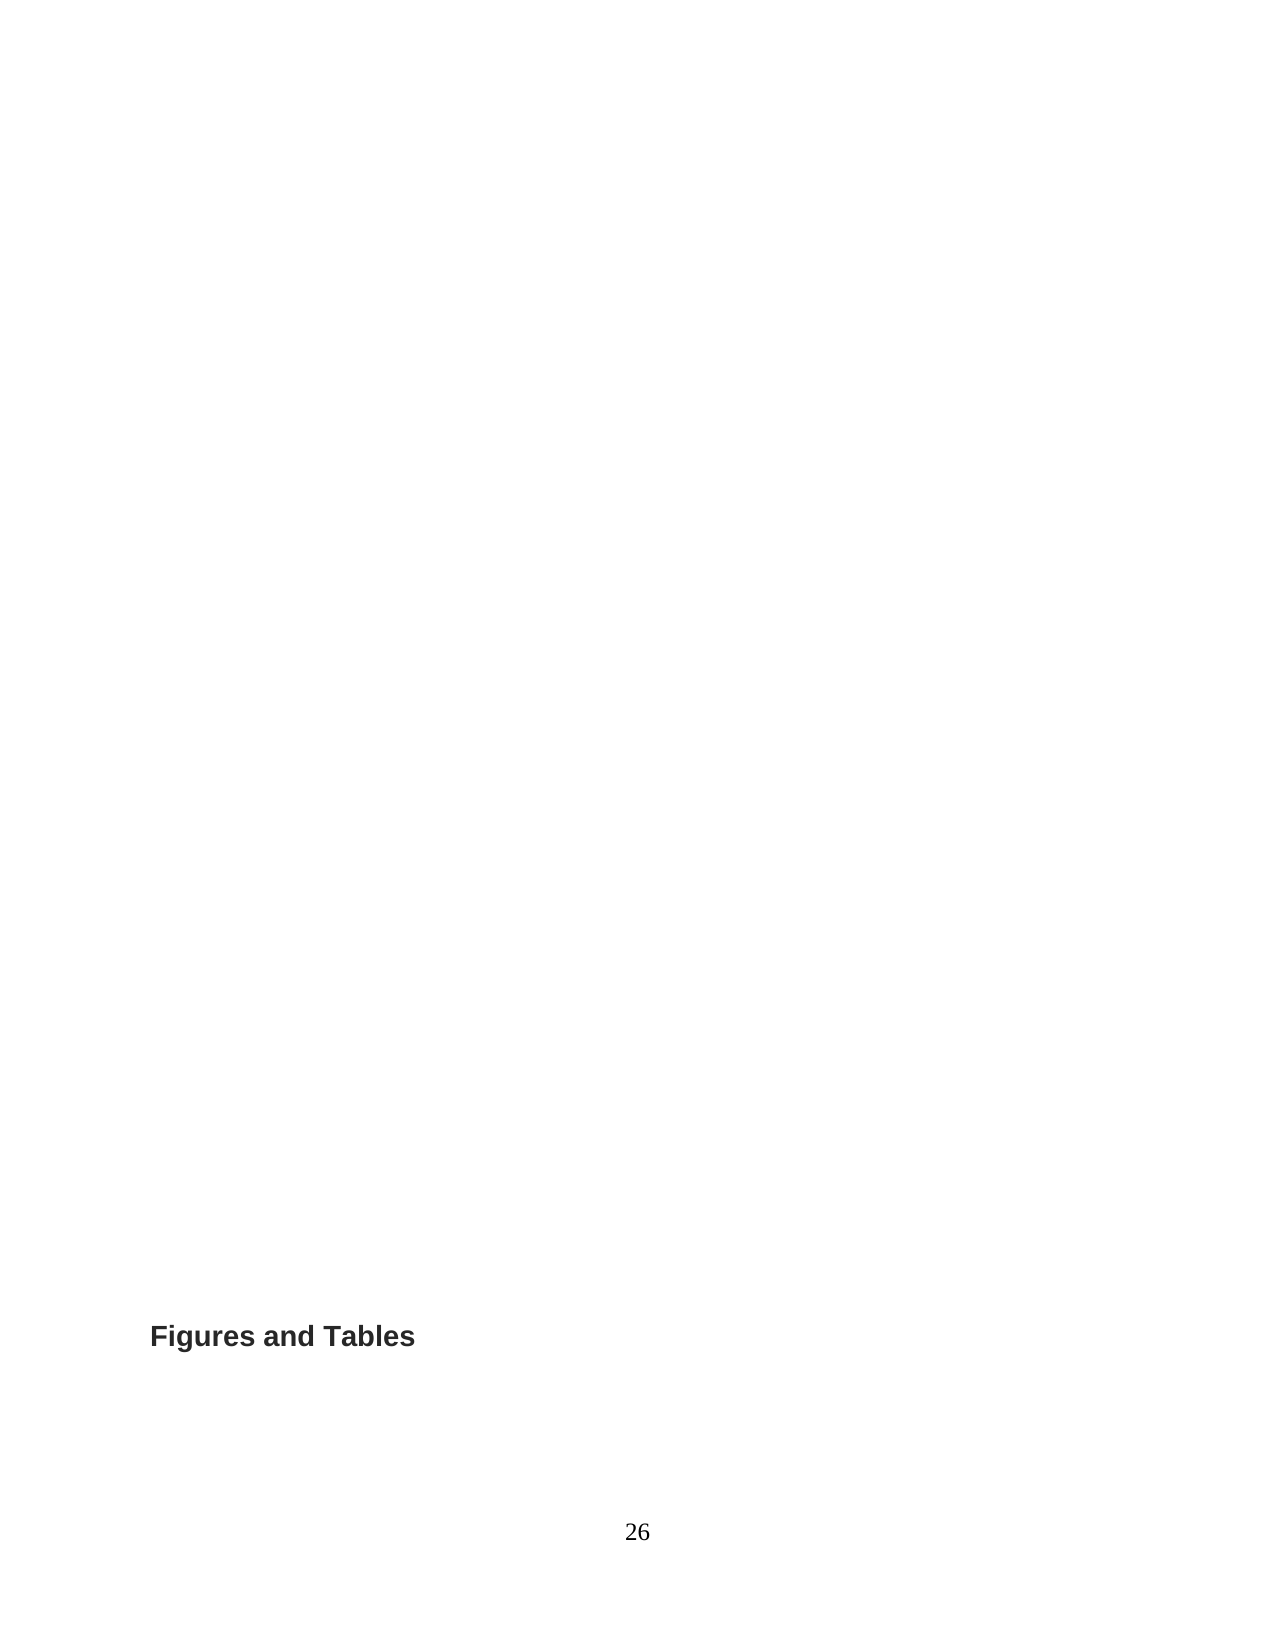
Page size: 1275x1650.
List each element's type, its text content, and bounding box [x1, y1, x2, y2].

text Figures and Tables [150, 1319, 1125, 1352]
